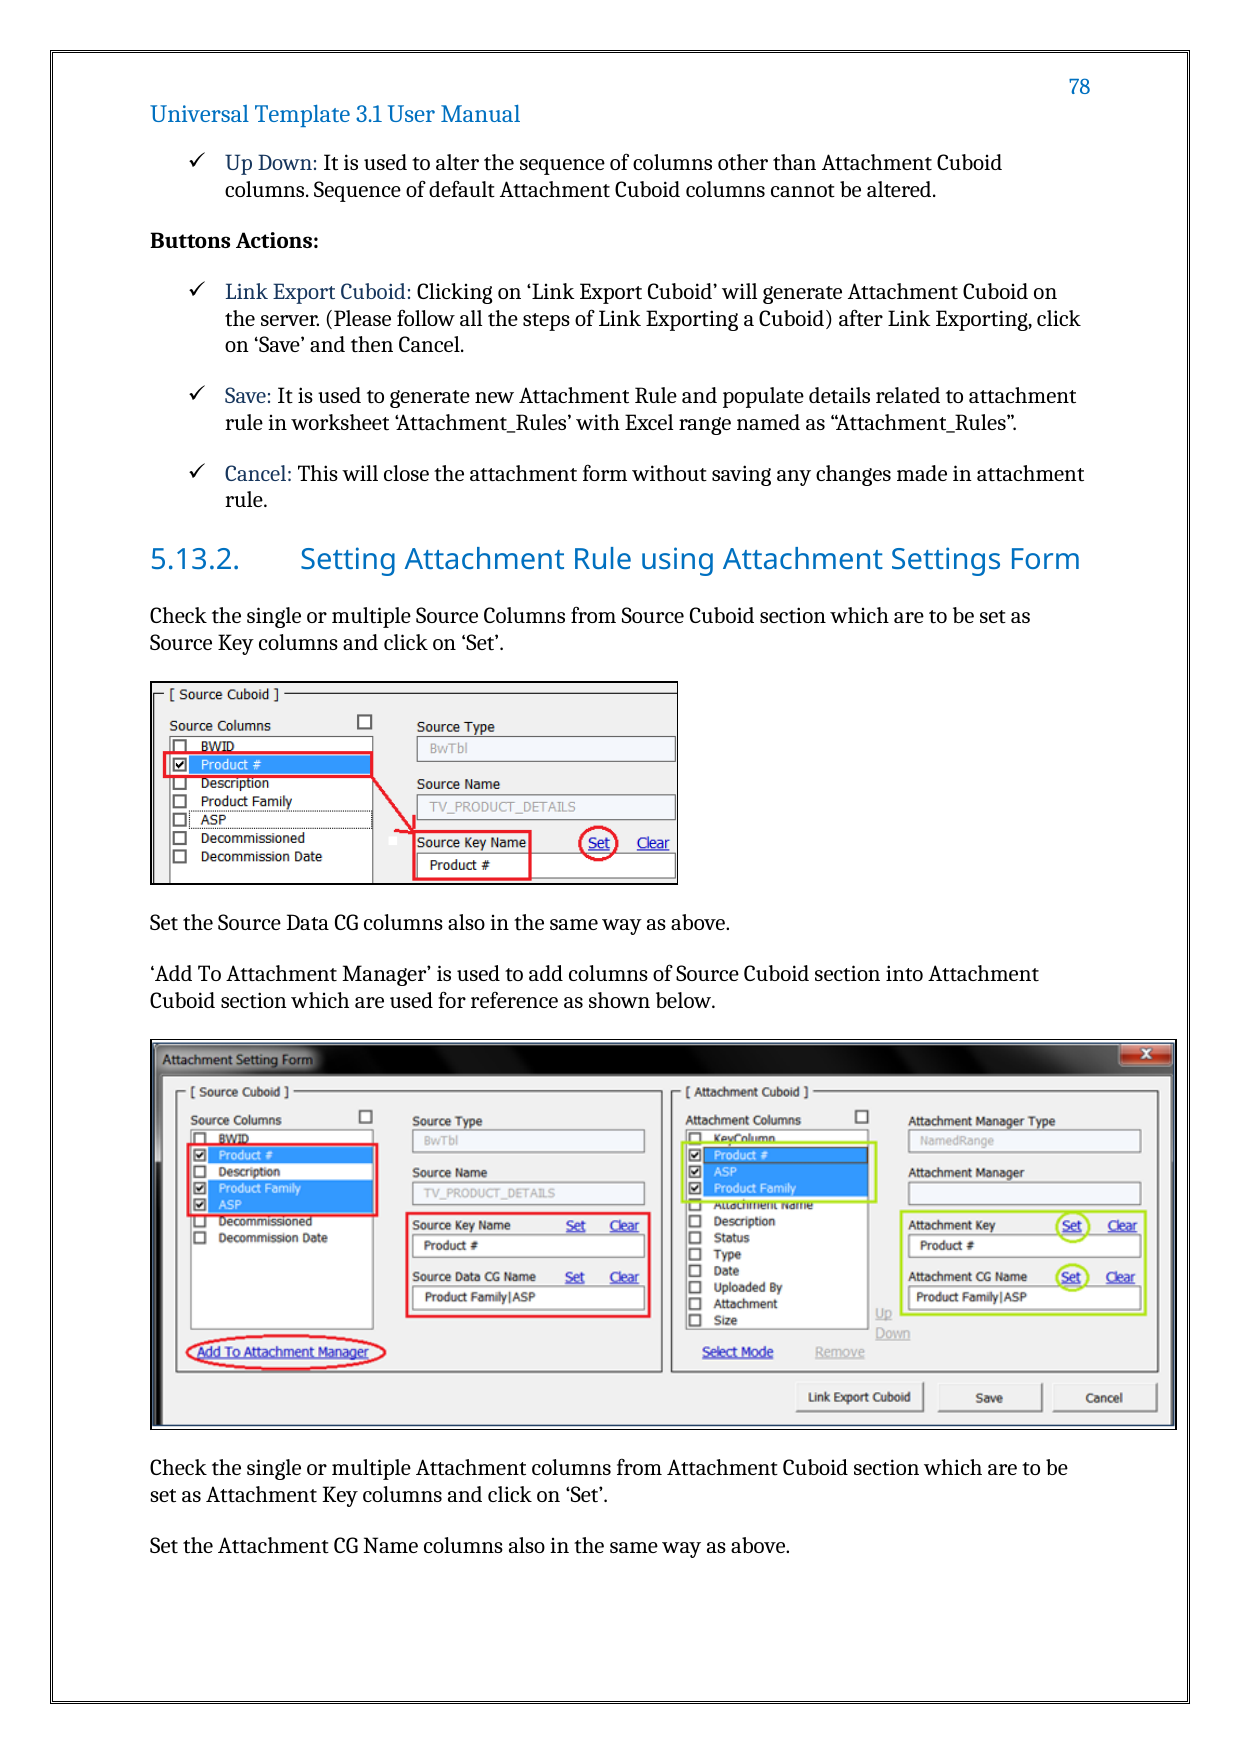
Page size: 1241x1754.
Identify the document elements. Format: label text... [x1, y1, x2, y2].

list Cancel: This will close the attachment form without saving any changes made in attachment rule. [187, 461, 1090, 513]
text Check the single or multiple Attachment columns from Attachment Cuboid section which are to be set as Attachment Key columns and click on ‘Set’. [150, 1455, 1090, 1508]
subtitle Setting Attachment Rule using Attachment Settings Form [150, 538, 1090, 578]
list Save: It is used to generate new Attachment Rule and populate details related to attachment rule in worksheet ‘Attachment_Rules’ with Excel range named as “Attachment_Rules”. [187, 383, 1090, 436]
text Buttons Actions: [150, 228, 1090, 254]
picture [152, 683, 677, 883]
list Up Down: It is used to alter the sequence of columns other than Attachment Cuboid columns. Sequence of default Attachment Cuboid columns cannot be altered. [187, 150, 1090, 203]
picture [152, 1040, 1175, 1429]
text Set the Source Data CG columns also in the same way as above. [150, 910, 1090, 936]
list Link Export Cuboid: Clicking on ‘Link Export Cuboid’ will generate Attachment Cuboid on the server. (Please follow all the steps of Link Exporting a Cuboid) after Link Exporting, click on ‘Save’ and then Cancel. [187, 279, 1090, 358]
text Set the Attachment CG Name columns also in the same way as above. [150, 1533, 1090, 1559]
text Check the single or multiple Source Columns from Source Cuboid section which are to be set as Source Key columns and click on ‘Set’. [150, 603, 1090, 656]
text ‘Add To Attachment Manager’ is used to add columns of Source Cuboid section into Attachment Cuboid section which are used for reference as shown below. [150, 961, 1090, 1014]
